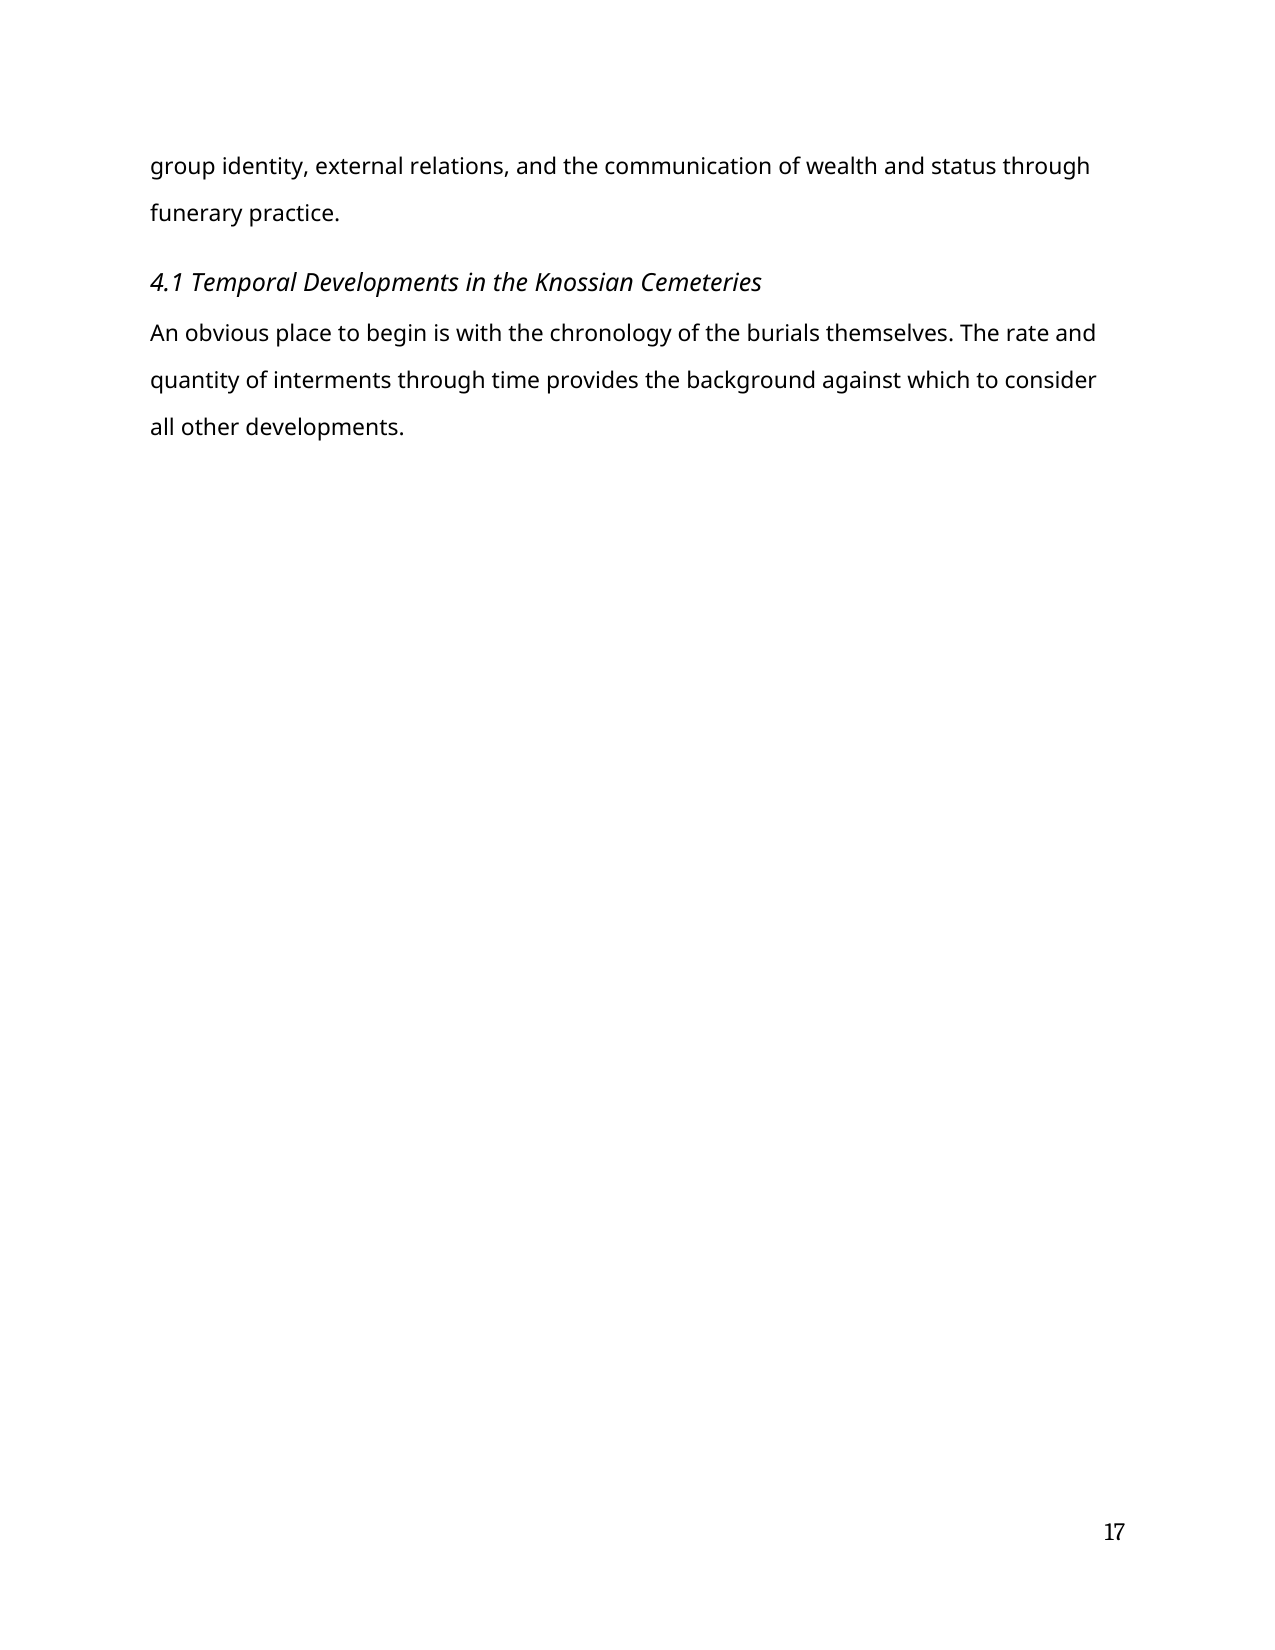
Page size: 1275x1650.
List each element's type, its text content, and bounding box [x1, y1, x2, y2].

text An obvious place to begin is with the chronology of the burials themselves. The rate and quantity of interments through time provides the background against which to consider all other developments. [150, 317, 1125, 442]
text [150, 150, 1125, 228]
subtitle 4.1 Temporal Developments in the Knossian Cemeteries [150, 264, 1125, 299]
